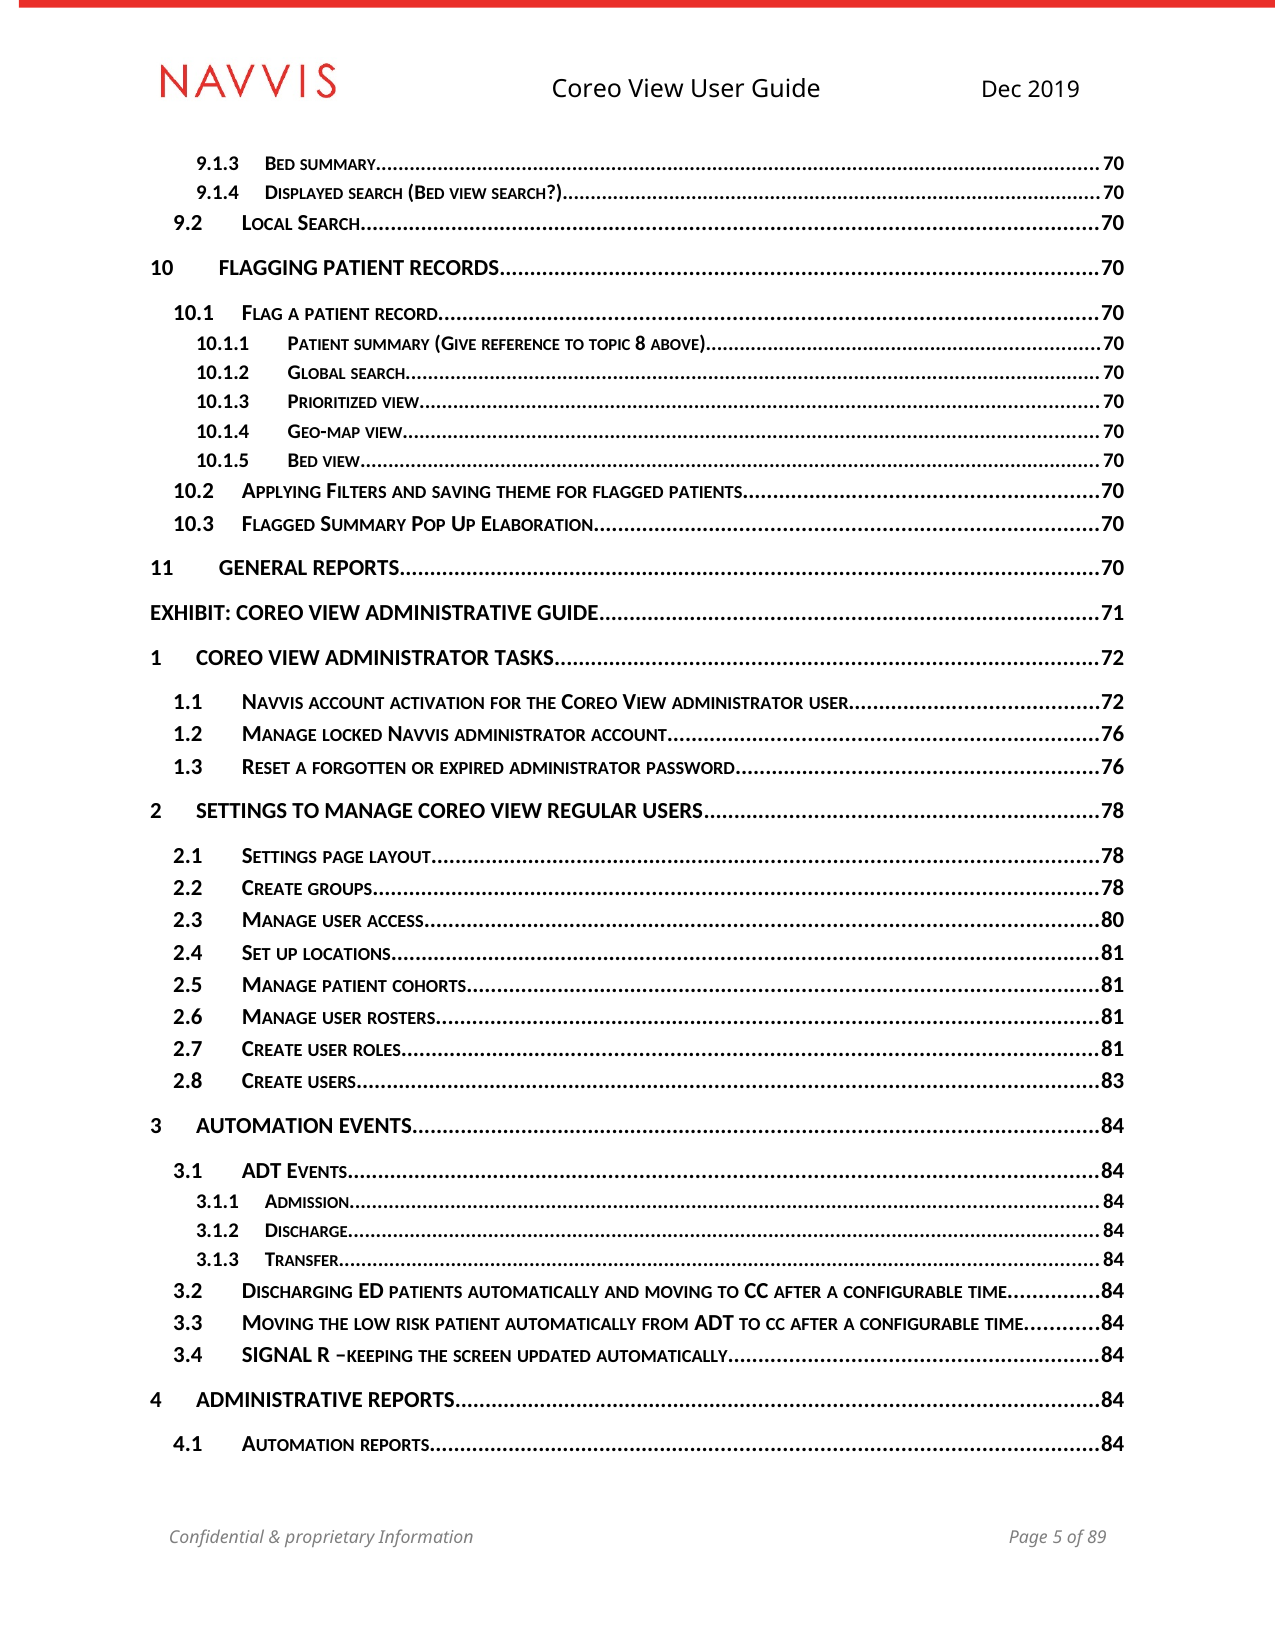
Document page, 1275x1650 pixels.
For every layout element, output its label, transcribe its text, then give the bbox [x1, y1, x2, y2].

text 10.3 Flagged Summary Pop Up Elaboration 70 [173, 509, 1125, 537]
text 9.2 Local Search 70 [173, 208, 1125, 237]
text 3 Automation Events 84 [150, 1111, 1125, 1139]
text 2.2 Create groups 78 [173, 873, 1125, 901]
text 11 General reports 70 [150, 553, 1125, 581]
text 10.1.2 Global search 70 [196, 359, 1125, 385]
text 2.6 Manage user rosters 81 [173, 1002, 1125, 1030]
text 9.1.4 Displayed search (Bed view search?) 70 [196, 179, 1125, 205]
text 4.1 Automation reports 84 [173, 1429, 1125, 1458]
text 3.3 Moving the low risk patient automatically from ADT to cc after a configurable time 84 [173, 1308, 1125, 1336]
text 1.1 Navvis account activation for the Coreo View administrator user 72 [173, 687, 1125, 715]
text 10.1.1 Patient summary (Give reference to topic 8 above) 70 [196, 330, 1125, 356]
text 1 Coreo View Administrator Tasks 72 [150, 643, 1125, 671]
text 3.4 SIGNAL R –keeping the screen updated automatically 84 [173, 1340, 1125, 1368]
text 10.1.3 Prioritized view 70 [196, 389, 1125, 414]
text 2.5 Manage patient cohorts 81 [173, 970, 1125, 998]
text 1.3 Reset a forgotten or expired administrator password 76 [173, 752, 1125, 780]
text 10.1 Flag a patient record 70 [173, 298, 1125, 326]
text 3.1 ADT Events 84 [173, 1156, 1125, 1184]
text 3.2 Discharging ED patients automatically and moving to CC after a configurable time 84 [173, 1276, 1125, 1304]
text 2.3 Manage user access 80 [173, 906, 1125, 933]
text Exhibit: Coreo View Administrative Guide 71 [150, 598, 1125, 626]
text 9.1.3 Bed summary 70 [196, 150, 1125, 175]
text 1.2 Manage locked Navvis administrator account 76 [173, 719, 1125, 748]
text 3.1.3 Transfer 84 [196, 1247, 1125, 1272]
text 2.7 Create user roles 81 [173, 1034, 1125, 1062]
text 2.8 Create users 83 [173, 1066, 1125, 1094]
text 10 Flagging patient records 70 [150, 253, 1125, 281]
text 3.1.2 Discharge 84 [196, 1217, 1125, 1243]
text 10.2 Applying Filters and saving theme for flagged patients 70 [173, 476, 1125, 504]
text 3.1.1 Admission 84 [196, 1188, 1125, 1213]
text 2.1 Settings page layout 78 [173, 841, 1125, 869]
picture [150, 57, 346, 105]
text 4 Administrative Reports 84 [150, 1385, 1125, 1413]
text 2.4 Set up locations 81 [173, 938, 1125, 966]
text 10.1.5 Bed view 70 [196, 447, 1125, 473]
text 2 Settings to manage Coreo View regular users 78 [150, 796, 1125, 824]
text 10.1.4 Geo-map view 70 [196, 418, 1125, 443]
